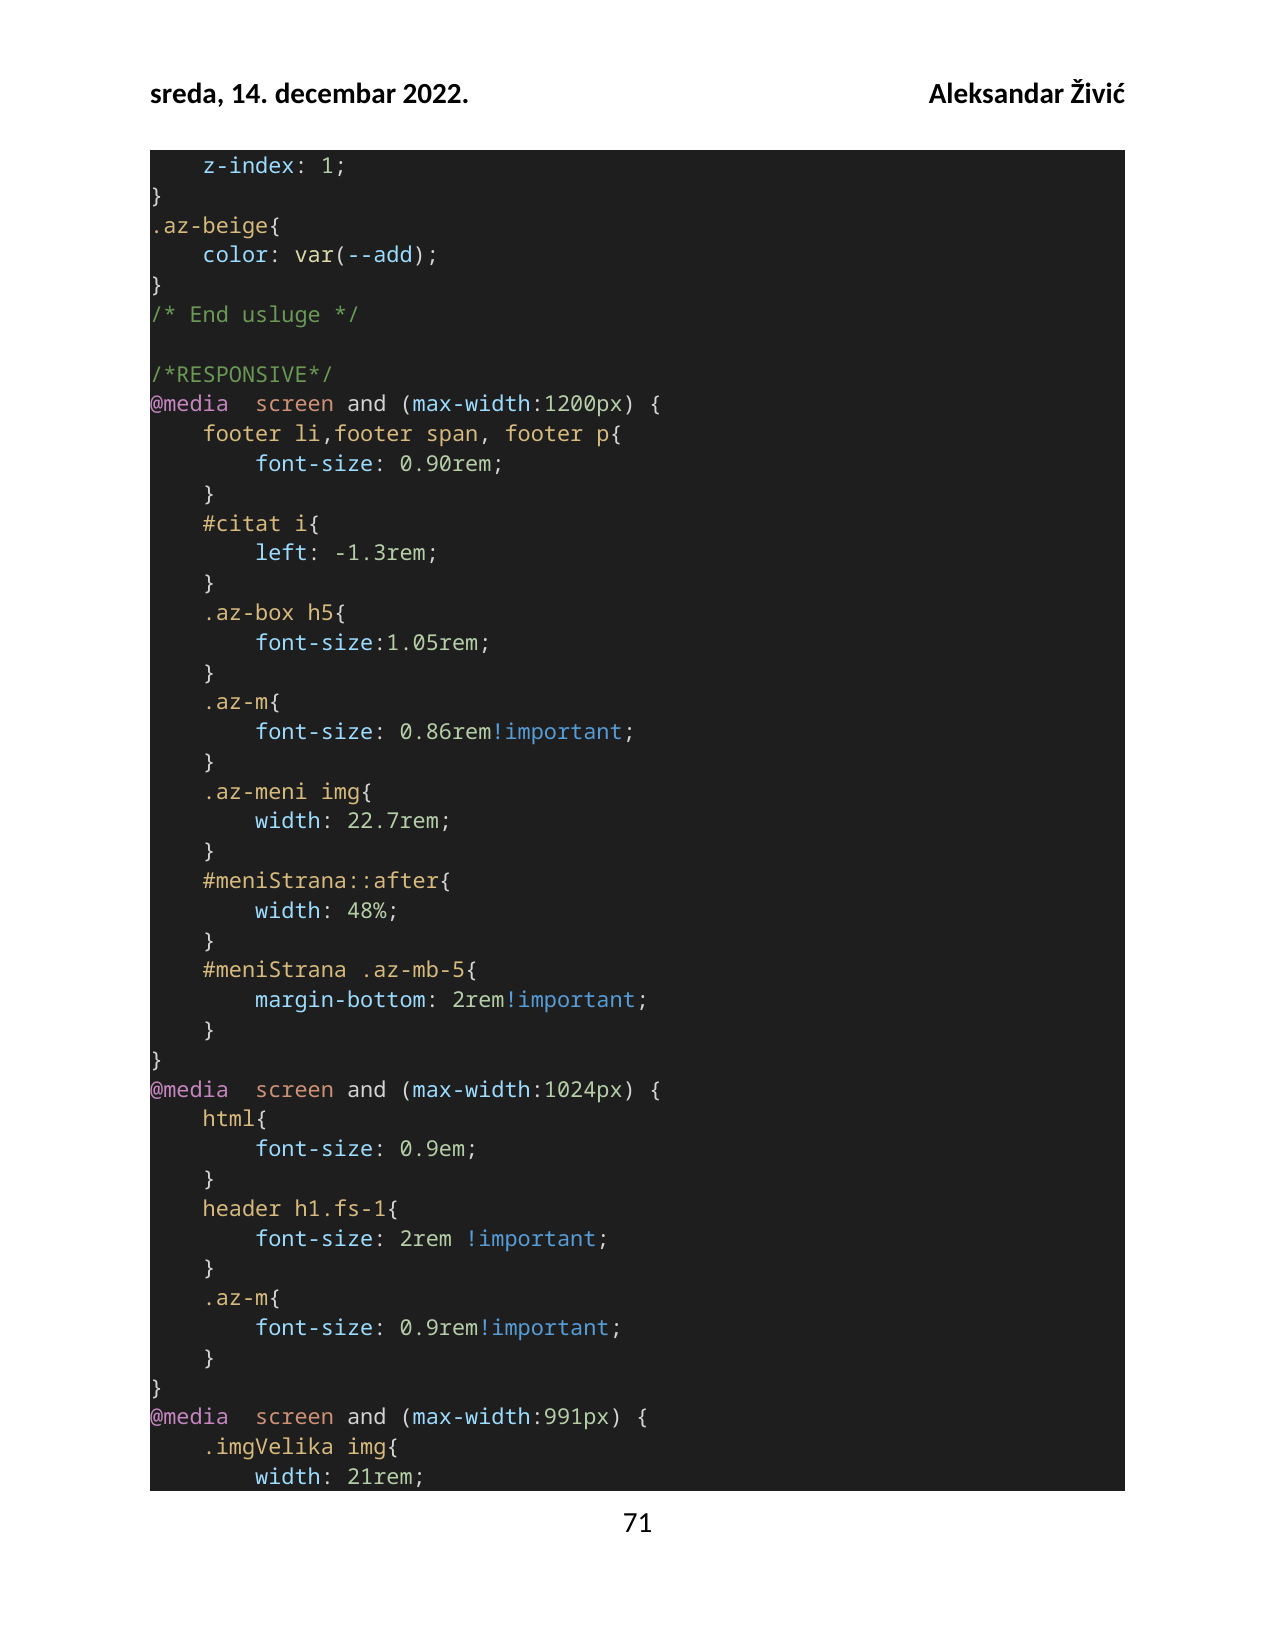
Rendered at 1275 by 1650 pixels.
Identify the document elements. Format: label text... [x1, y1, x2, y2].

text font-size: 0.9em; [150, 1133, 1125, 1163]
text } [150, 1371, 1125, 1401]
text } [150, 656, 1125, 686]
text } [150, 180, 1125, 209]
text width: 21rem; [150, 1461, 1125, 1491]
text width: 48%; [150, 895, 1125, 924]
text footer li,footer span, footer p{ [150, 418, 1125, 448]
text } [150, 1252, 1125, 1282]
text } [150, 835, 1125, 865]
text @media screen and (max-width:1024px) { [150, 1073, 1125, 1103]
text left: -1.3rem; [150, 537, 1125, 567]
text .az-m{ [150, 686, 1125, 716]
text font-size: 0.9rem!important; [150, 1312, 1125, 1342]
text } [150, 1163, 1125, 1193]
text } [150, 1044, 1125, 1073]
text header h1.fs-1{ [150, 1193, 1125, 1222]
text .az-m{ [150, 1282, 1125, 1312]
text } [150, 478, 1125, 507]
text @media screen and (max-width:1200px) { [150, 388, 1125, 418]
text color: var(--add); [150, 239, 1125, 269]
text z-index: 1; [150, 150, 1125, 180]
text /*RESPONSIVE*/ [150, 358, 1125, 388]
text #citat i{ [150, 507, 1125, 537]
text .az-meni img{ [150, 776, 1125, 805]
text #meniStrana::after{ [150, 865, 1125, 895]
text width: 22.7rem; [150, 805, 1125, 835]
text } [150, 746, 1125, 776]
text } [150, 567, 1125, 597]
text margin-bottom: 2rem!important; [150, 984, 1125, 1014]
text #meniStrana .az-mb-5{ [150, 954, 1125, 984]
text } [150, 924, 1125, 954]
text } [150, 1342, 1125, 1371]
text .az-beige{ [150, 209, 1125, 239]
text .az-box h5{ [150, 597, 1125, 627]
text font-size: 0.90rem; [150, 448, 1125, 478]
text @media screen and (max-width:991px) { [150, 1401, 1125, 1431]
text /* End usluge */ [150, 299, 1125, 329]
text font-size:1.05rem; [150, 627, 1125, 656]
text .imgVelika img{ [150, 1431, 1125, 1461]
text font-size: 2rem !important; [150, 1222, 1125, 1252]
text } [150, 269, 1125, 299]
text font-size: 0.86rem!important; [150, 716, 1125, 746]
text html{ [150, 1103, 1125, 1133]
text } [150, 1014, 1125, 1044]
